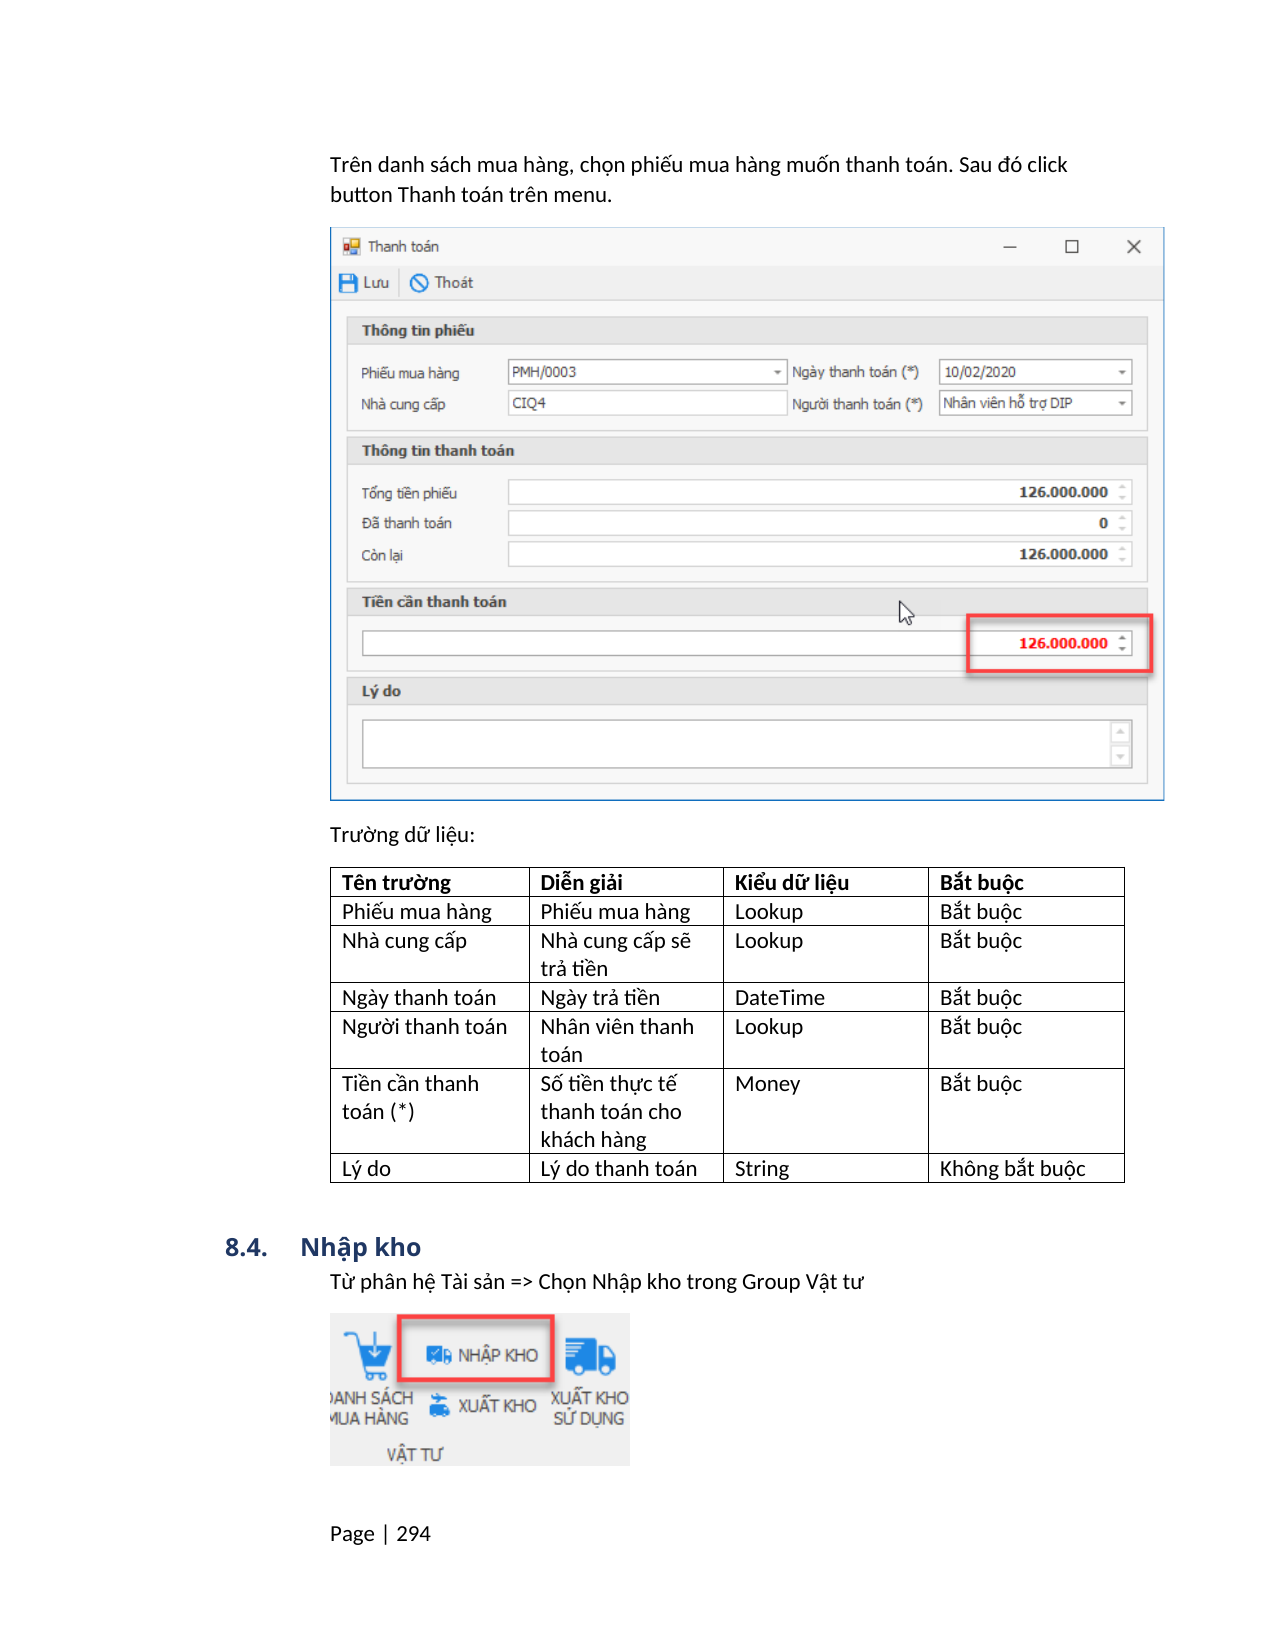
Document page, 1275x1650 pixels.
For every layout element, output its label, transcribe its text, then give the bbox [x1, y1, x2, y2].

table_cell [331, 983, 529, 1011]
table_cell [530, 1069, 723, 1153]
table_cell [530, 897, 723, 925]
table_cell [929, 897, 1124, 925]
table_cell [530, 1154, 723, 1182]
text Trường dữ liệu: [330, 820, 1125, 848]
text Trên danh sách mua hàng, chọn phiếu mua hàng muốn thanh toán. Sau đó click button Thanh toán trên menu. [330, 150, 1125, 208]
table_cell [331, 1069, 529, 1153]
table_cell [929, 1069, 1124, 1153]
picture [330, 1313, 630, 1466]
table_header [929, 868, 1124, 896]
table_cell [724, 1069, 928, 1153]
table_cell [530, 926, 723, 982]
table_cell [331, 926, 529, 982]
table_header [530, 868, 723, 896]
subtitle Nhập kho [225, 1230, 1125, 1264]
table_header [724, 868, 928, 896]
text Từ phân hệ Tài sản => Chọn Nhập kho trong Group Vật tư [330, 1267, 1125, 1295]
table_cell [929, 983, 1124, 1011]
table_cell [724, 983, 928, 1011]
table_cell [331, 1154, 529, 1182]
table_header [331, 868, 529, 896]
picture [330, 227, 1165, 801]
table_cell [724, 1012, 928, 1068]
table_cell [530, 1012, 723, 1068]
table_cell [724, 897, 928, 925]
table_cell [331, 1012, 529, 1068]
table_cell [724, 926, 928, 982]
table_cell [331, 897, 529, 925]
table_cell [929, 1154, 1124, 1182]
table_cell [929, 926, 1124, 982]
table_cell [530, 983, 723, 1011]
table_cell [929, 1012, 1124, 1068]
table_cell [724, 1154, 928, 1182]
